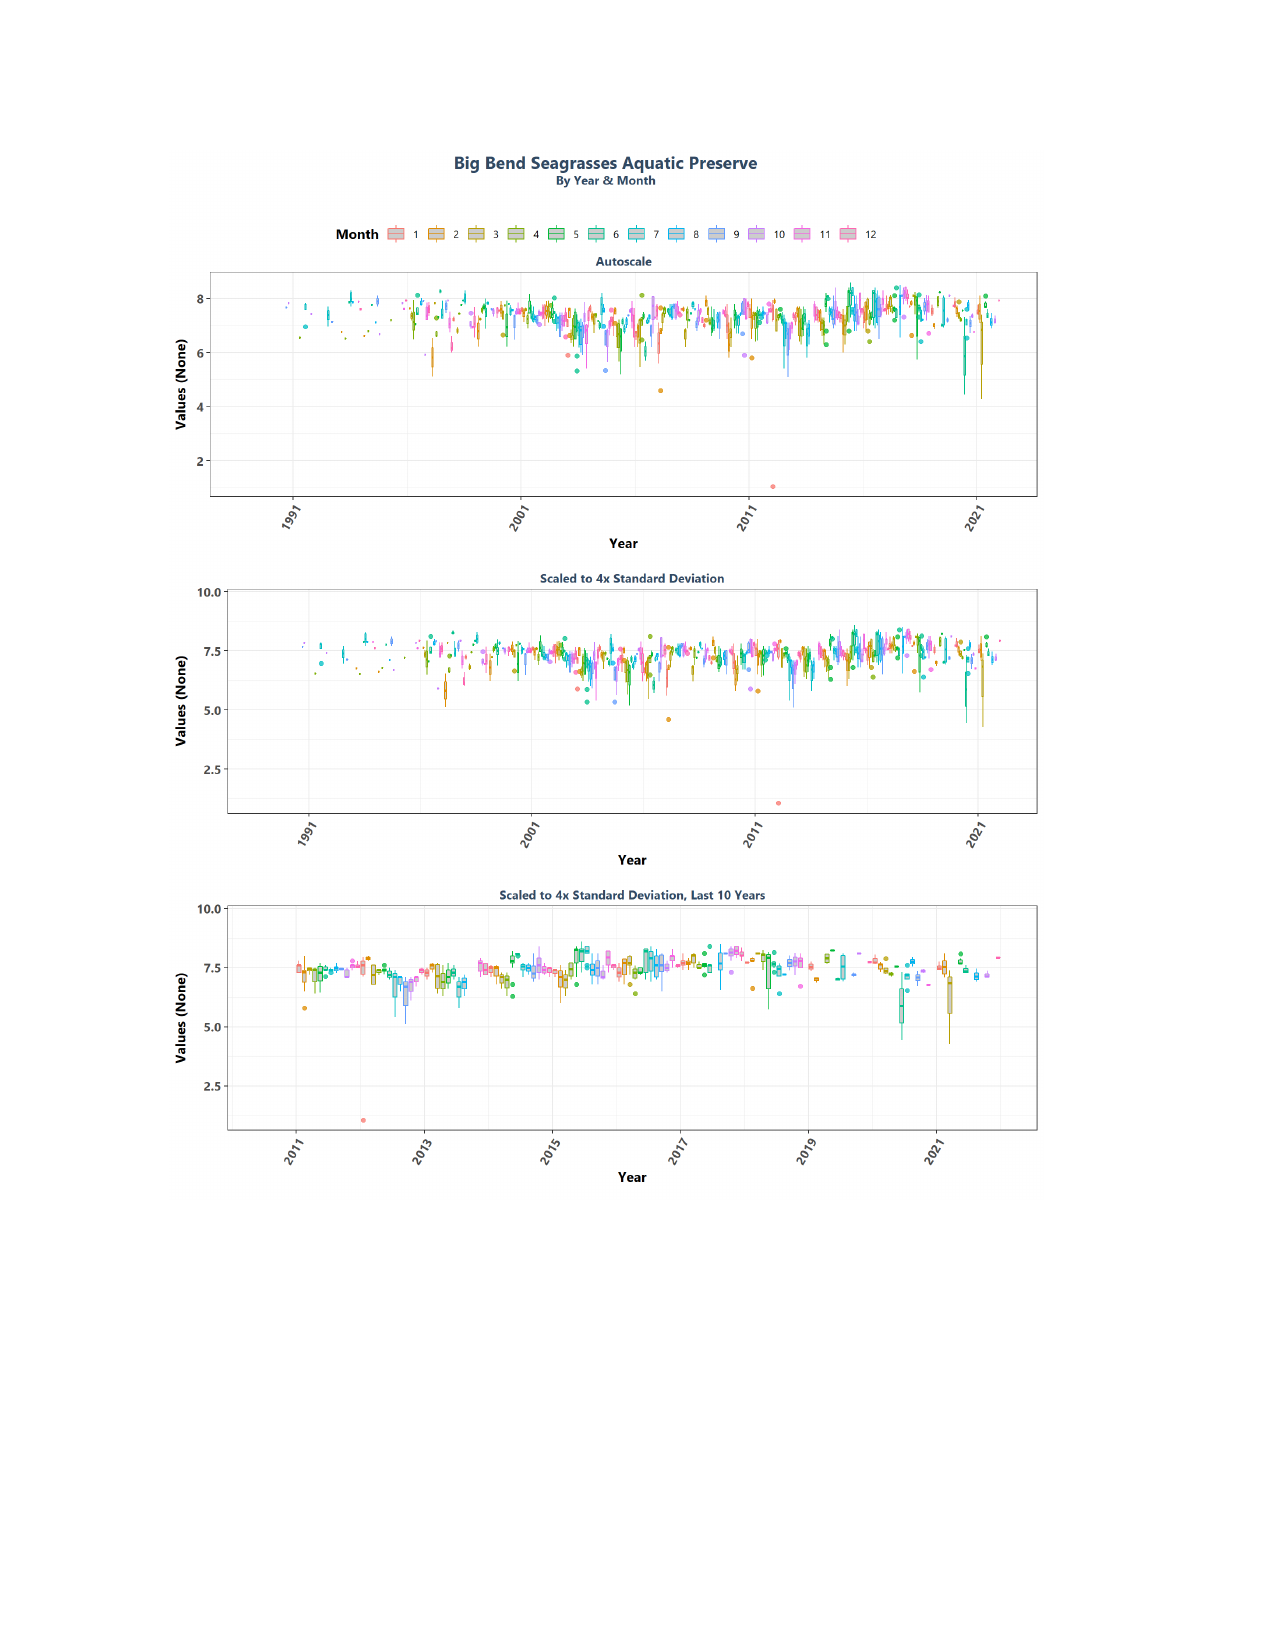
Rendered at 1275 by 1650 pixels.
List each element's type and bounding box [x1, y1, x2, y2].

picture [168, 150, 1044, 1200]
